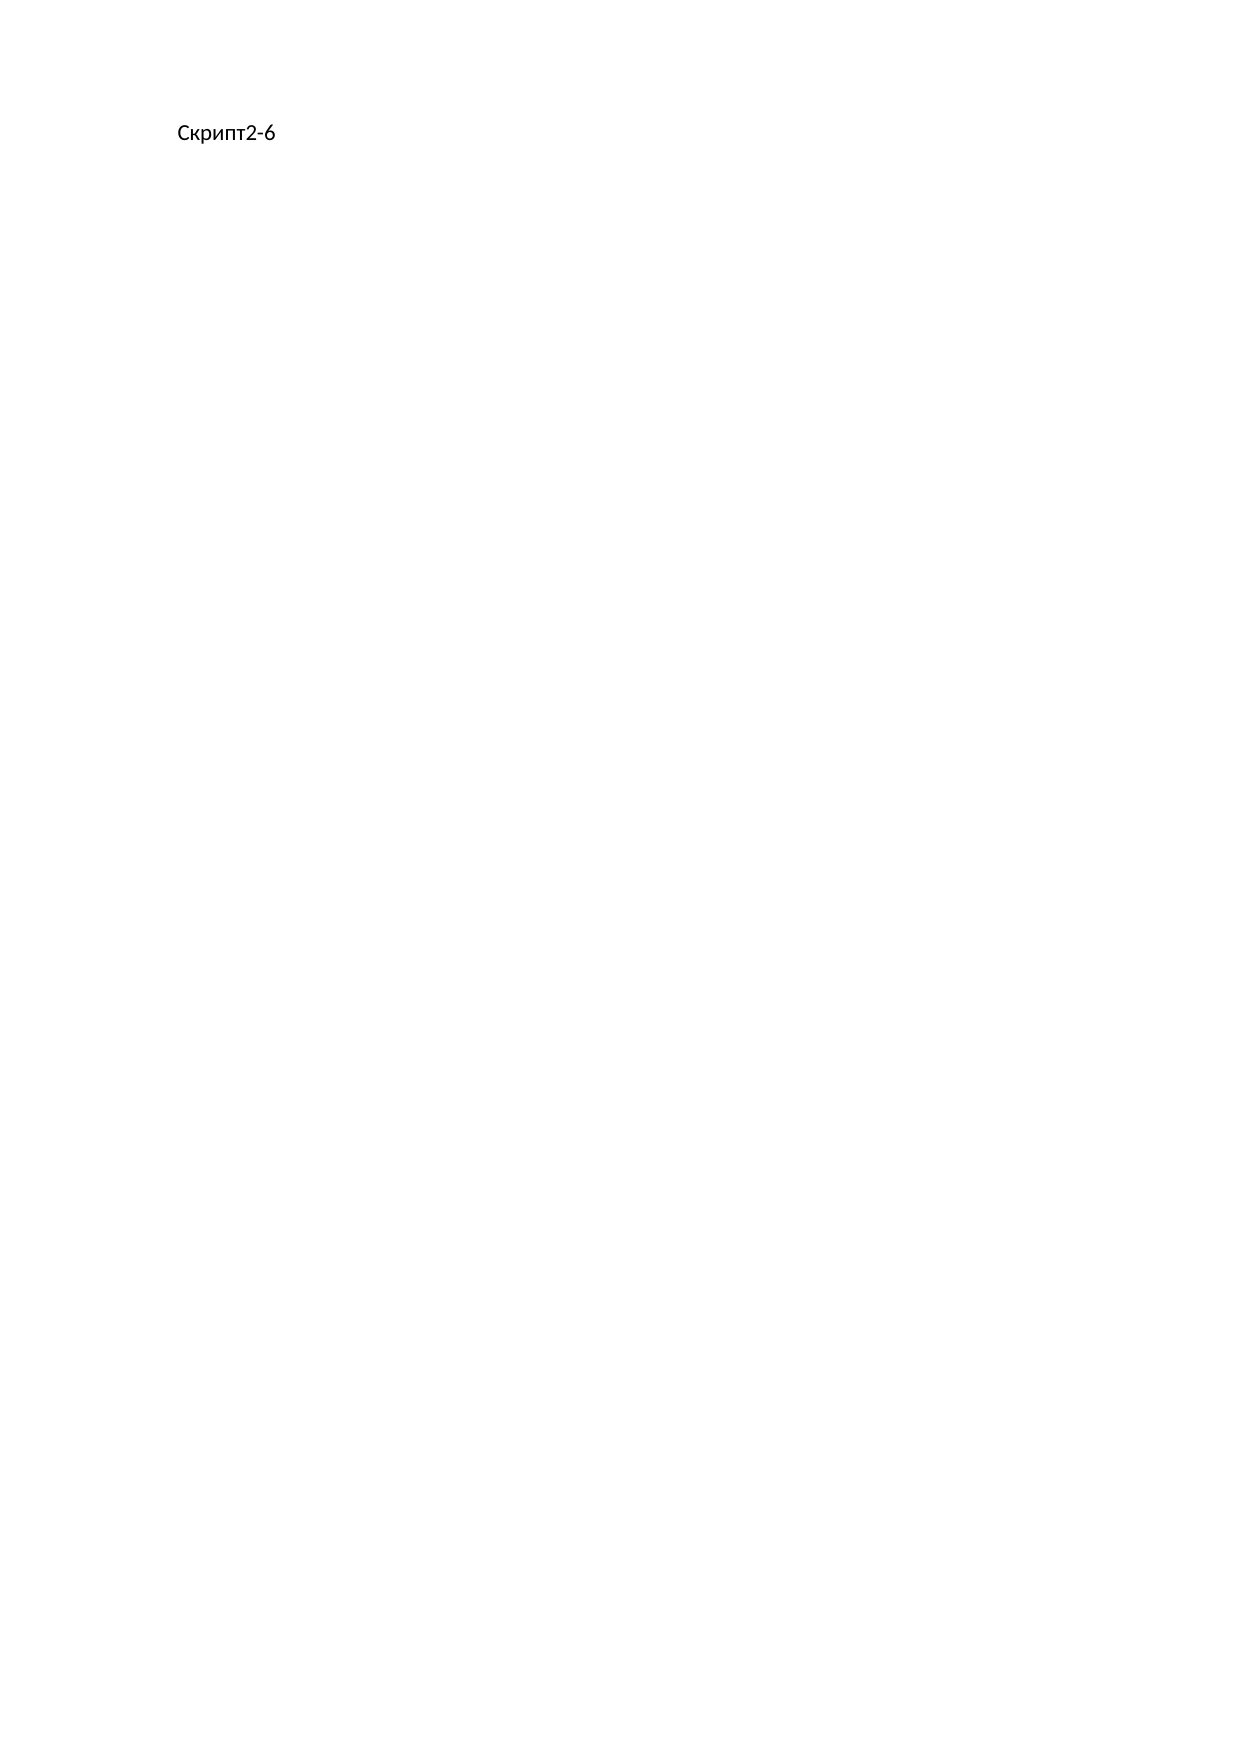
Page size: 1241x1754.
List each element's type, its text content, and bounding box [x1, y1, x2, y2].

text Скрипт2-6 [177, 118, 1152, 146]
